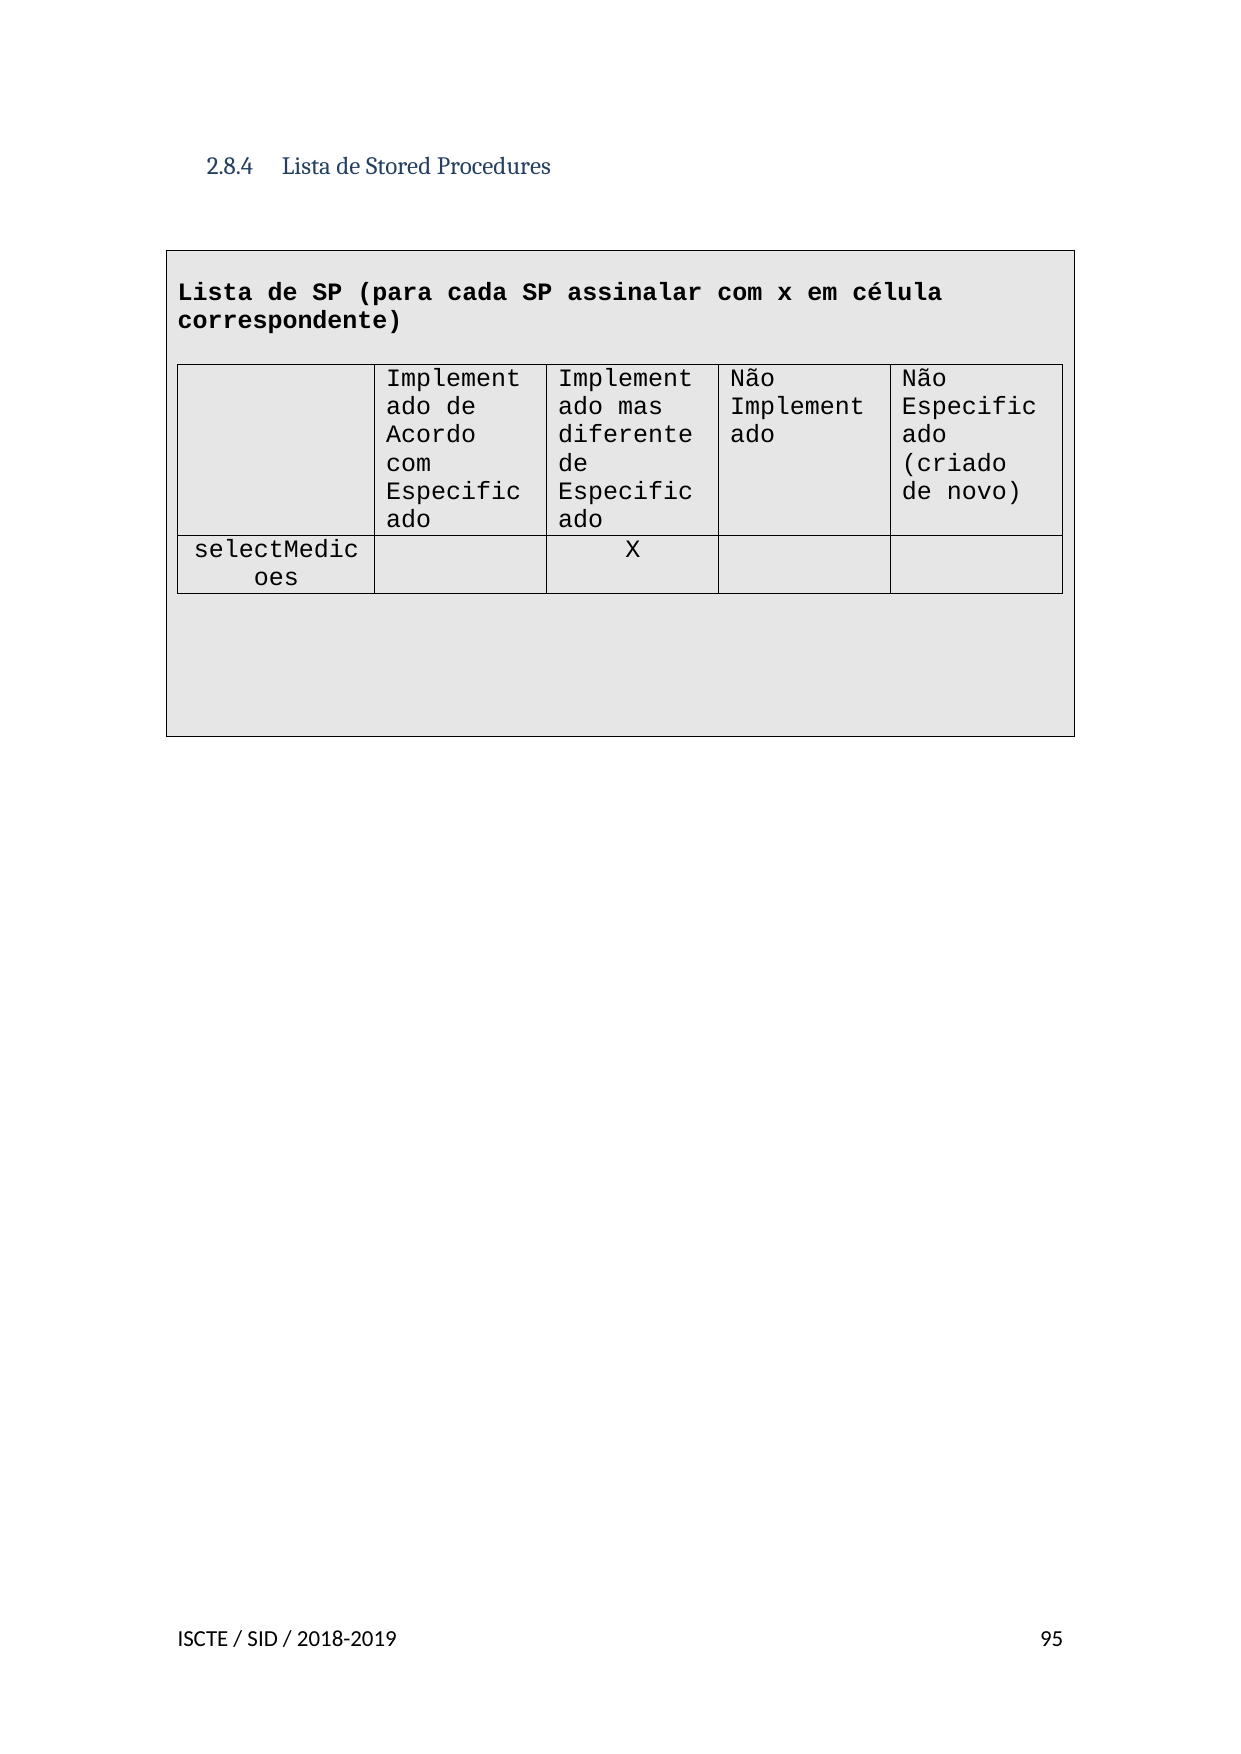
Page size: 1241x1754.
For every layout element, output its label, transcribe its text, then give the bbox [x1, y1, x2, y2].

subtitle Lista de Stored Procedures [207, 152, 1063, 181]
table_header Lista de SP (para cada SP assinalar com x em célula correspondente) [167, 251, 1074, 736]
